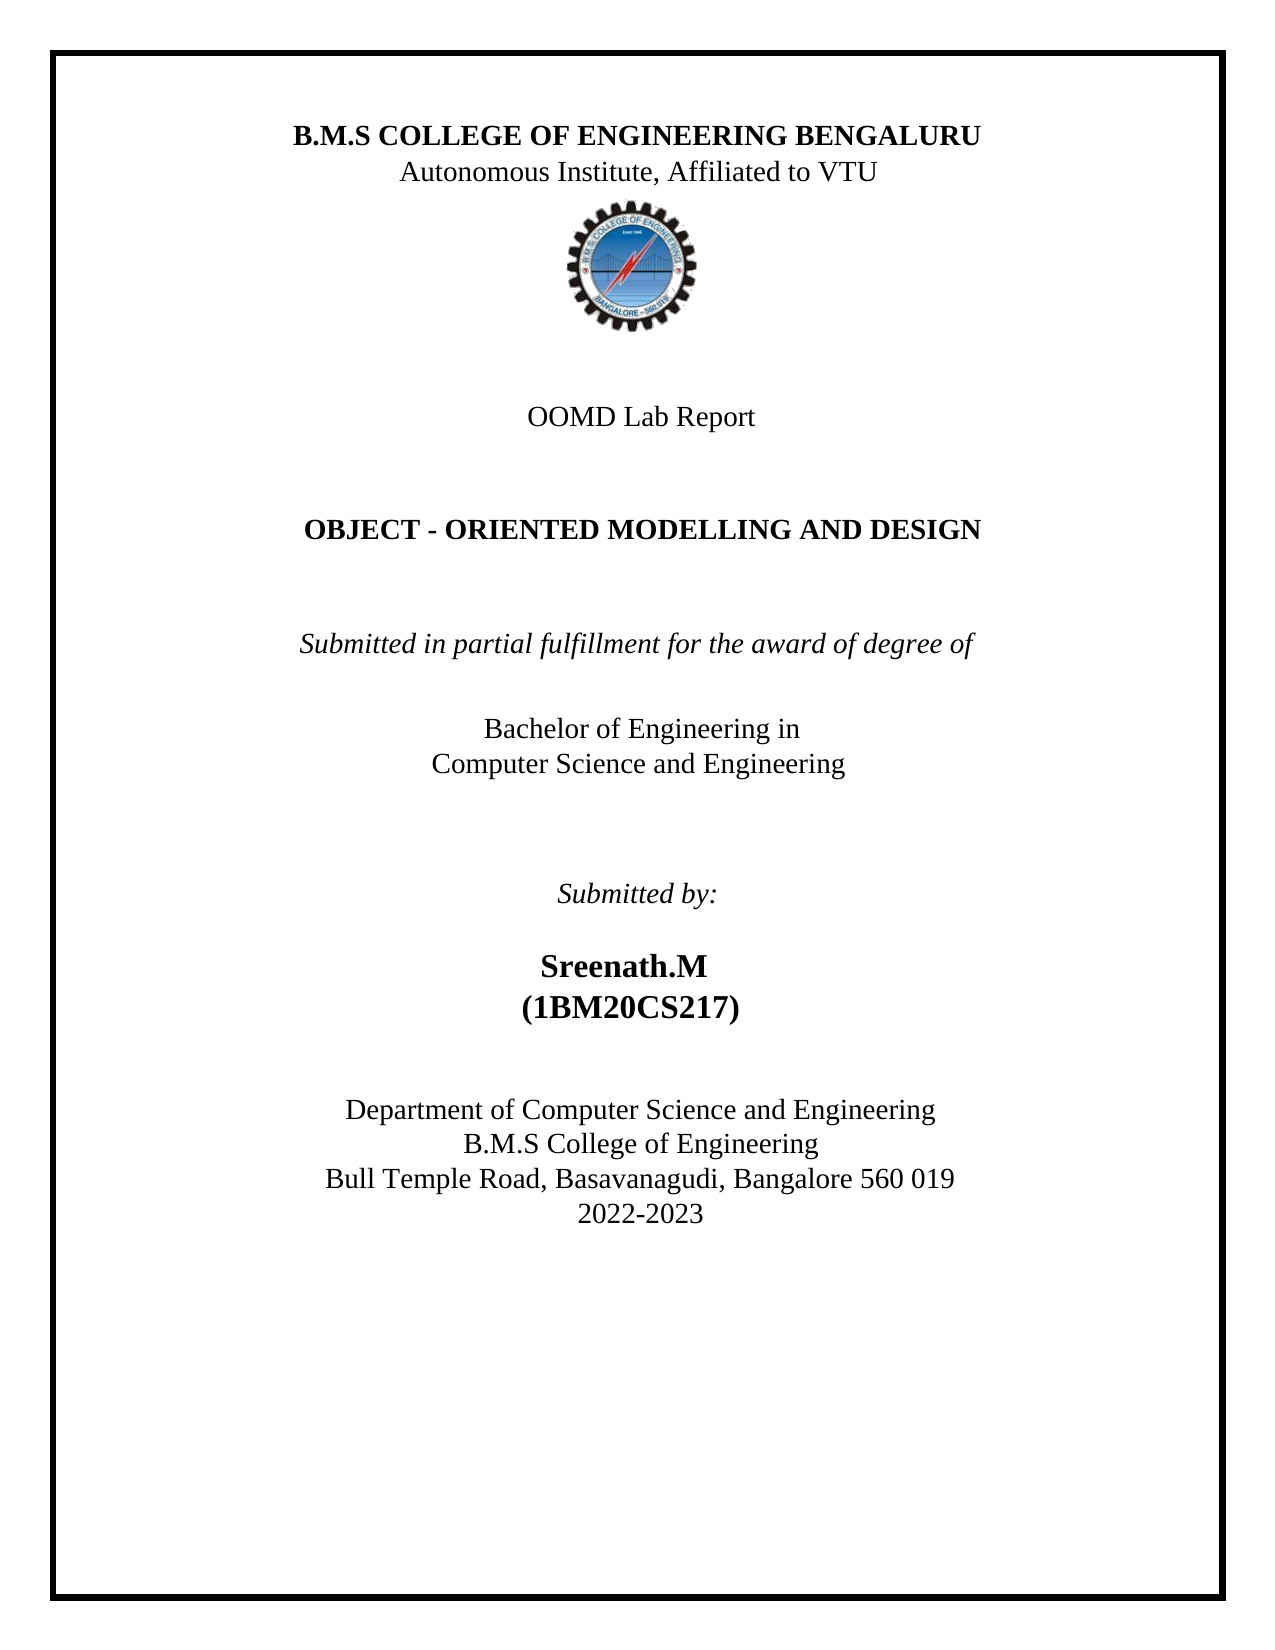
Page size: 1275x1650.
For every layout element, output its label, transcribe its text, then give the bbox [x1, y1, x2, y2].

text Autonomous Institute, Affiliated to VTU [399, 154, 1126, 188]
text Submitted in partial fulfillment for the award of degree of [123, 626, 972, 660]
text Bull Temple Road, Basavanagudi, Bangalore 560 019 2022-2023 [304, 1161, 975, 1229]
text OBJECT - ORIENTED MODELLING AND DESIGN [123, 512, 982, 546]
text Computer Science and Engineering [431, 746, 1126, 780]
text Bachelor of Engineering in [483, 711, 800, 745]
text Sreenath.M [121, 946, 1126, 984]
text OOMD Lab Report [304, 399, 978, 433]
text Department of Computer Science and Engineering B.M.S College of Engineering [304, 1092, 976, 1160]
text Submitted by: [149, 876, 1126, 909]
text B.M.S COLLEGE OF ENGINEERING BENGALURU [123, 118, 982, 152]
picture [458, 190, 708, 364]
text (1BM20CS217) [121, 987, 1126, 1026]
